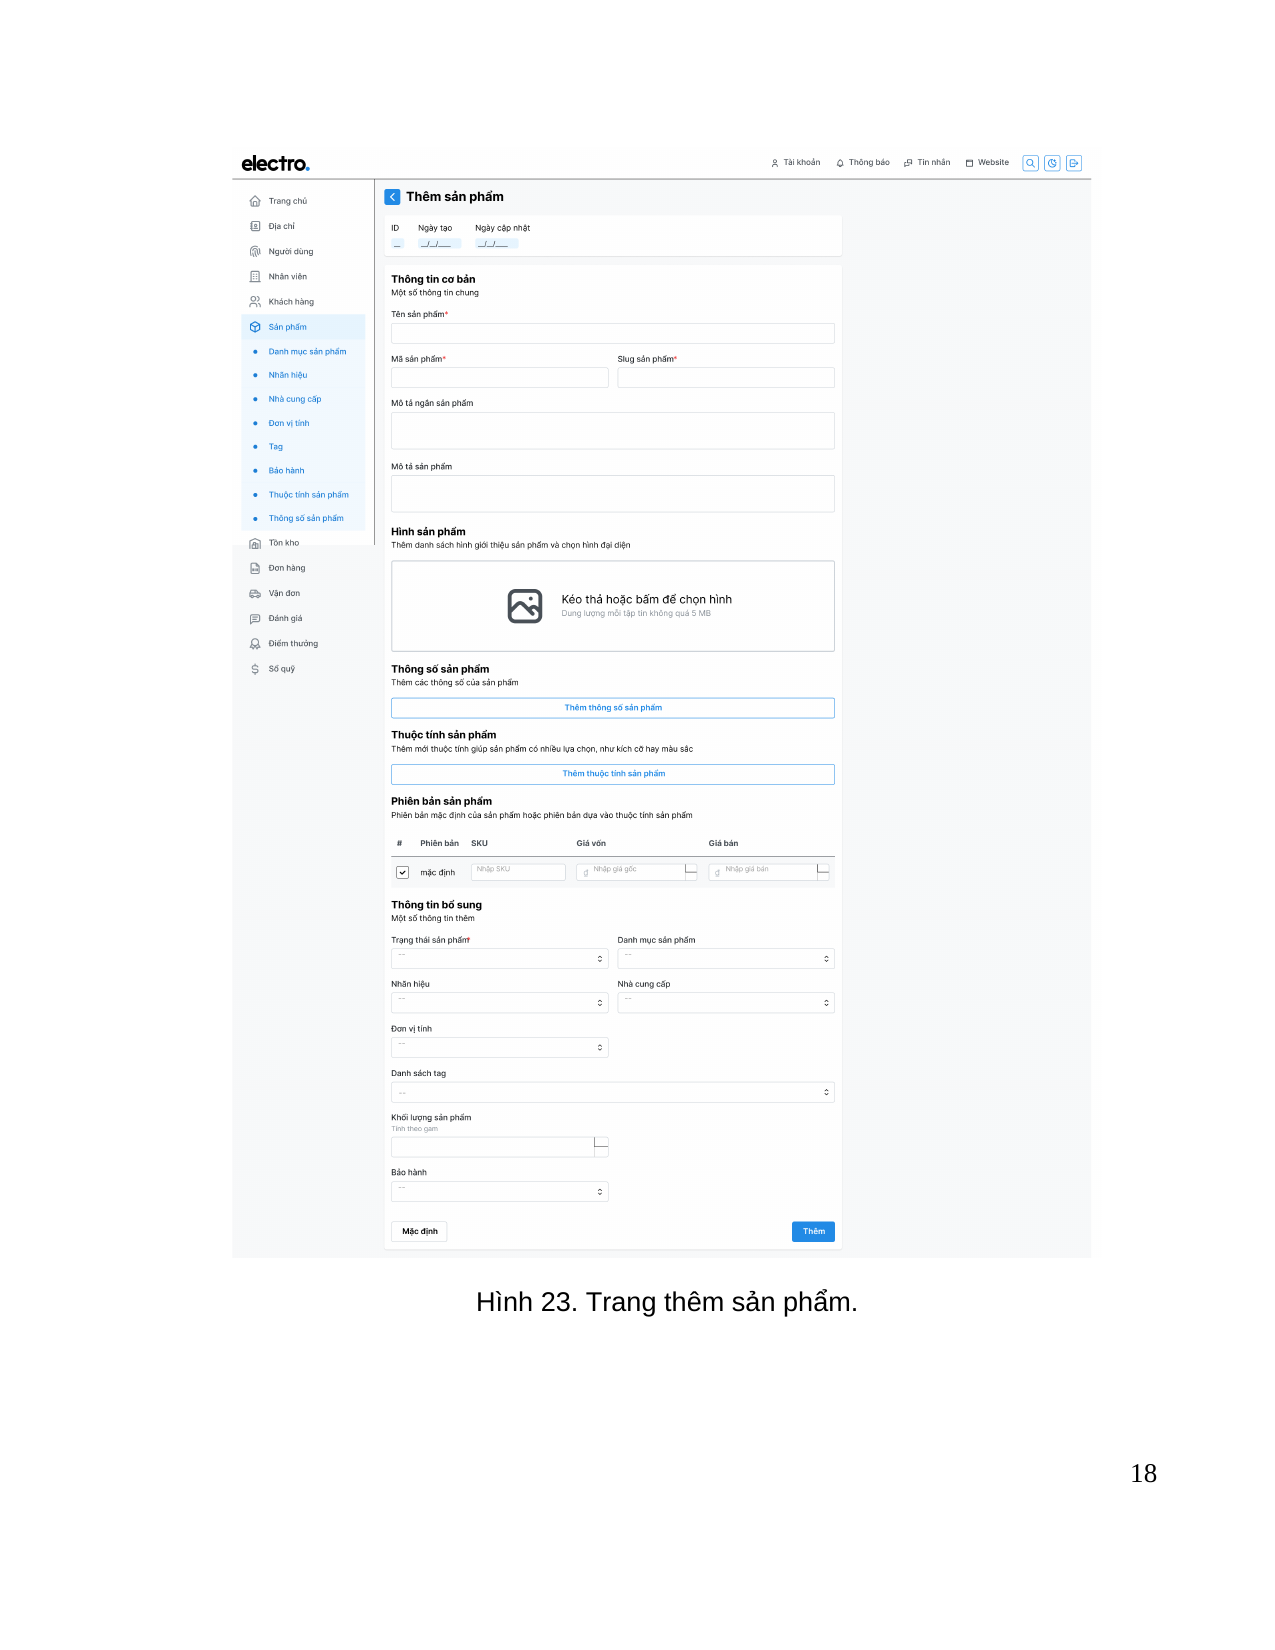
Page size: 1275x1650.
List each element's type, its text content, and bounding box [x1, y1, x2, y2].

picture [232, 147, 1102, 1258]
text Hình 23. Trang thêm sản phẩm. [177, 1286, 1157, 1317]
